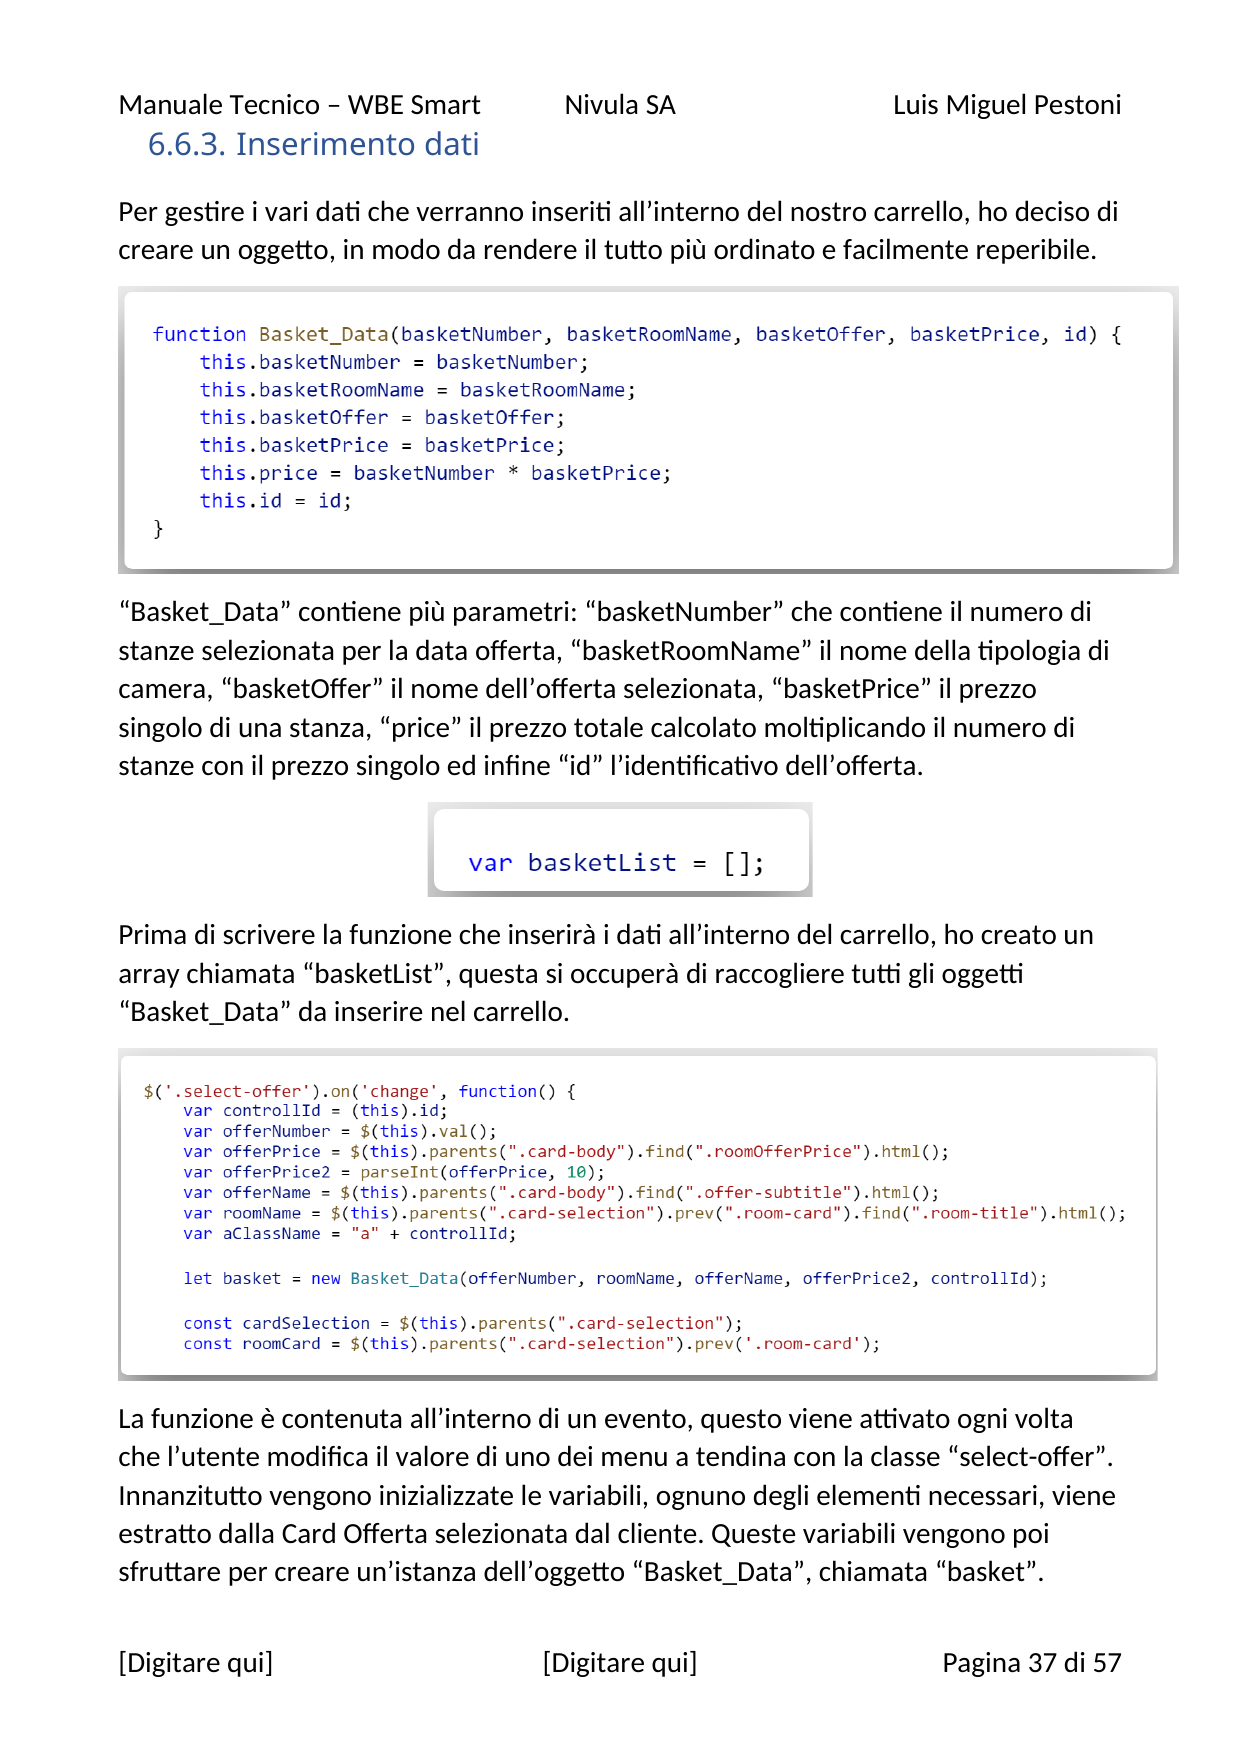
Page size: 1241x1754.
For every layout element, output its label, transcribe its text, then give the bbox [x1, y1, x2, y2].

text Per gestire i vari dati che verranno inseriti all’interno del nostro carrello, ho deciso di creare un oggetto, in modo da rendere il tutto più ordinato e facilmente reperibile. [118, 193, 1122, 267]
text Prima di scrivere la funzione che inserirà i dati all’interno del carrello, ho creato un array chiamata “basketList”, questa si occuperà di raccogliere tutti gli oggetti “Basket_Data” da inserire nel carrello. [118, 916, 1122, 1029]
text “Basket_Data” contiene più parametri: “basketNumber” che contiene il numero di stanze selezionata per la data offerta, “basketRoomName” il nome della tipologia di camera, “basketOffer” il nome dell’offerta selezionata, “basketPrice” il prezzo singolo di una stanza, “price” il prezzo totale calcolato moltiplicando il numero di stanze con il prezzo singolo ed infine “id” l’identificativo dell’offerta. [118, 593, 1122, 783]
picture [118, 1048, 1158, 1381]
picture [118, 286, 1179, 574]
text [118, 1400, 1122, 1589]
picture [427, 802, 813, 897]
subtitle Inserimento dati [148, 122, 1122, 164]
